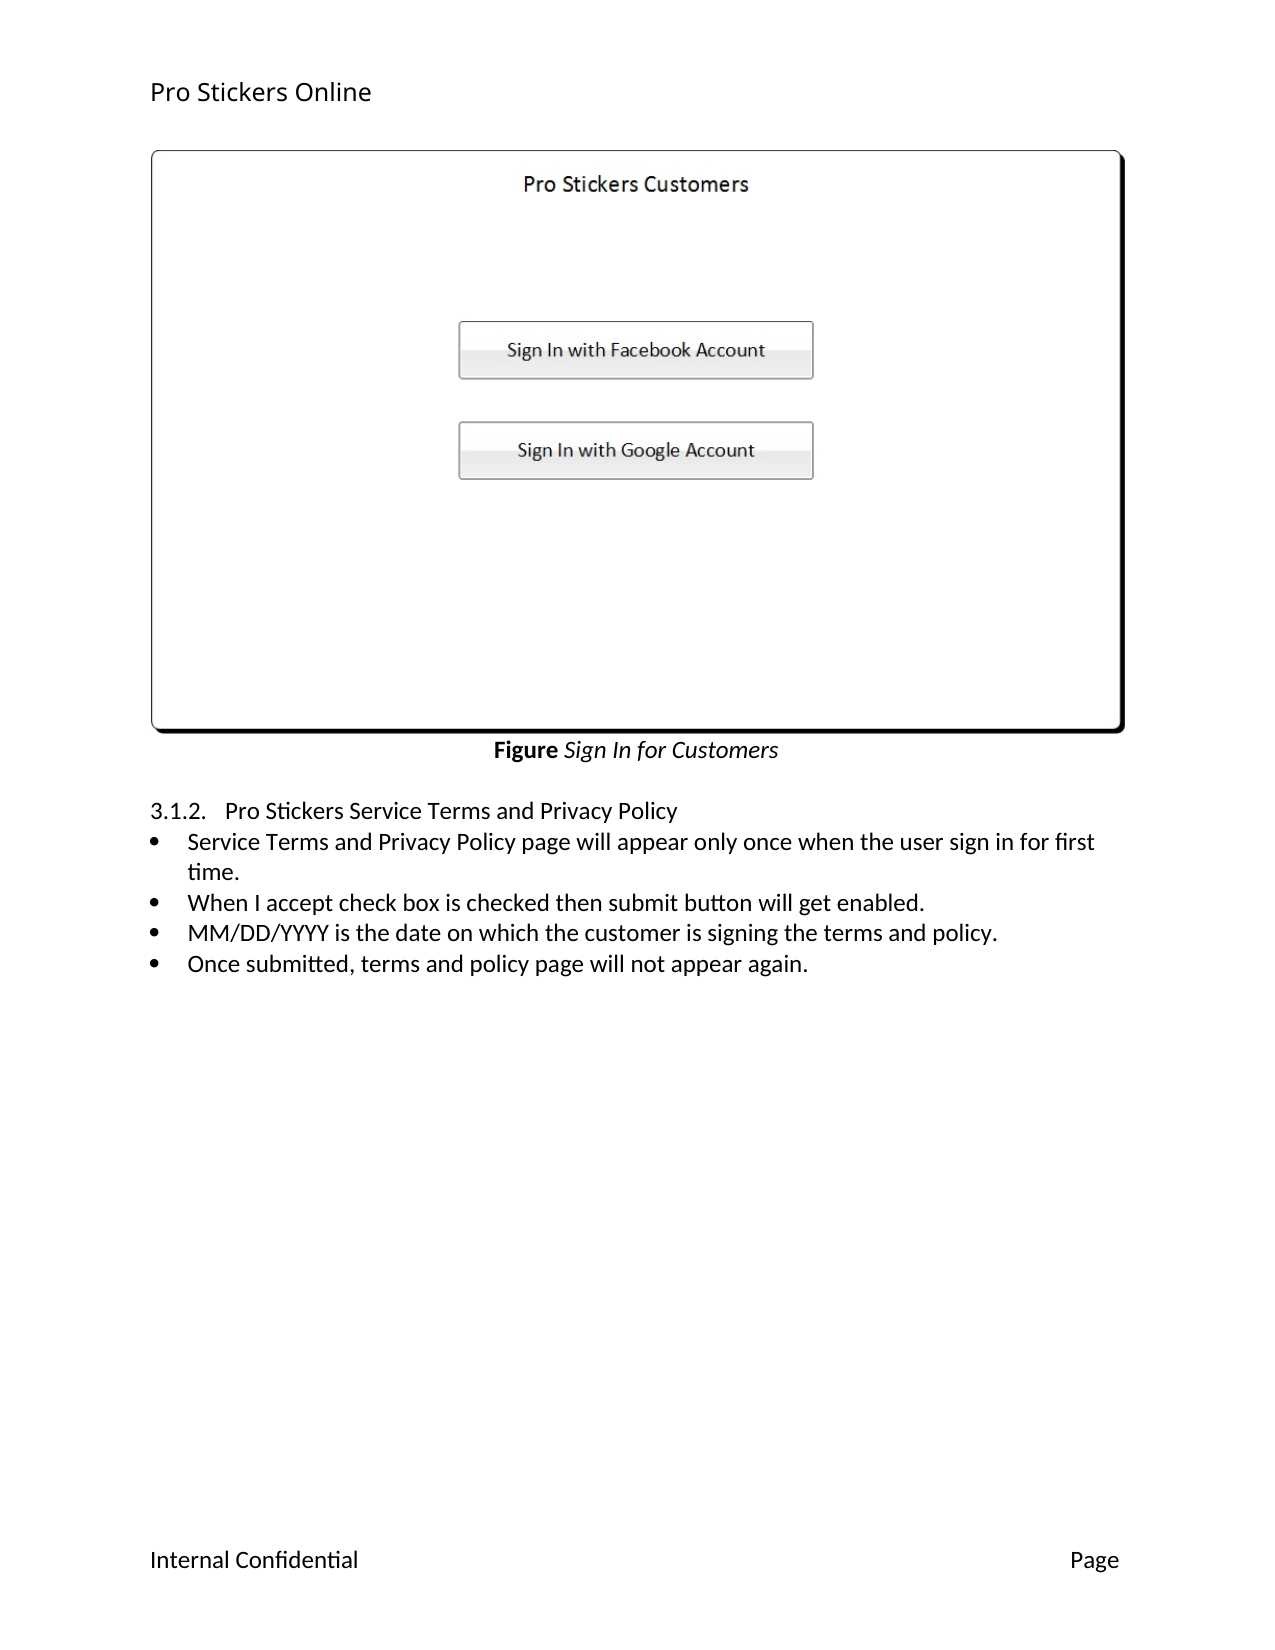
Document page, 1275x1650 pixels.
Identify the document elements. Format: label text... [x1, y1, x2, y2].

list Once submitted, terms and policy page will not appear again. [150, 948, 1125, 978]
list MM/DD/YYYY is the date on which the customer is signing the terms and policy. [150, 917, 1125, 948]
text Figure Sign In for Customers [150, 734, 1125, 764]
list When I accept check box is checked then submit button will get enabled. [150, 887, 1125, 917]
list Service Terms and Privacy Policy page will appear only once when the user sign in for first time. [150, 826, 1125, 887]
picture [150, 150, 1125, 734]
list Pro Stickers Service Terms and Privacy Policy [150, 795, 1125, 826]
